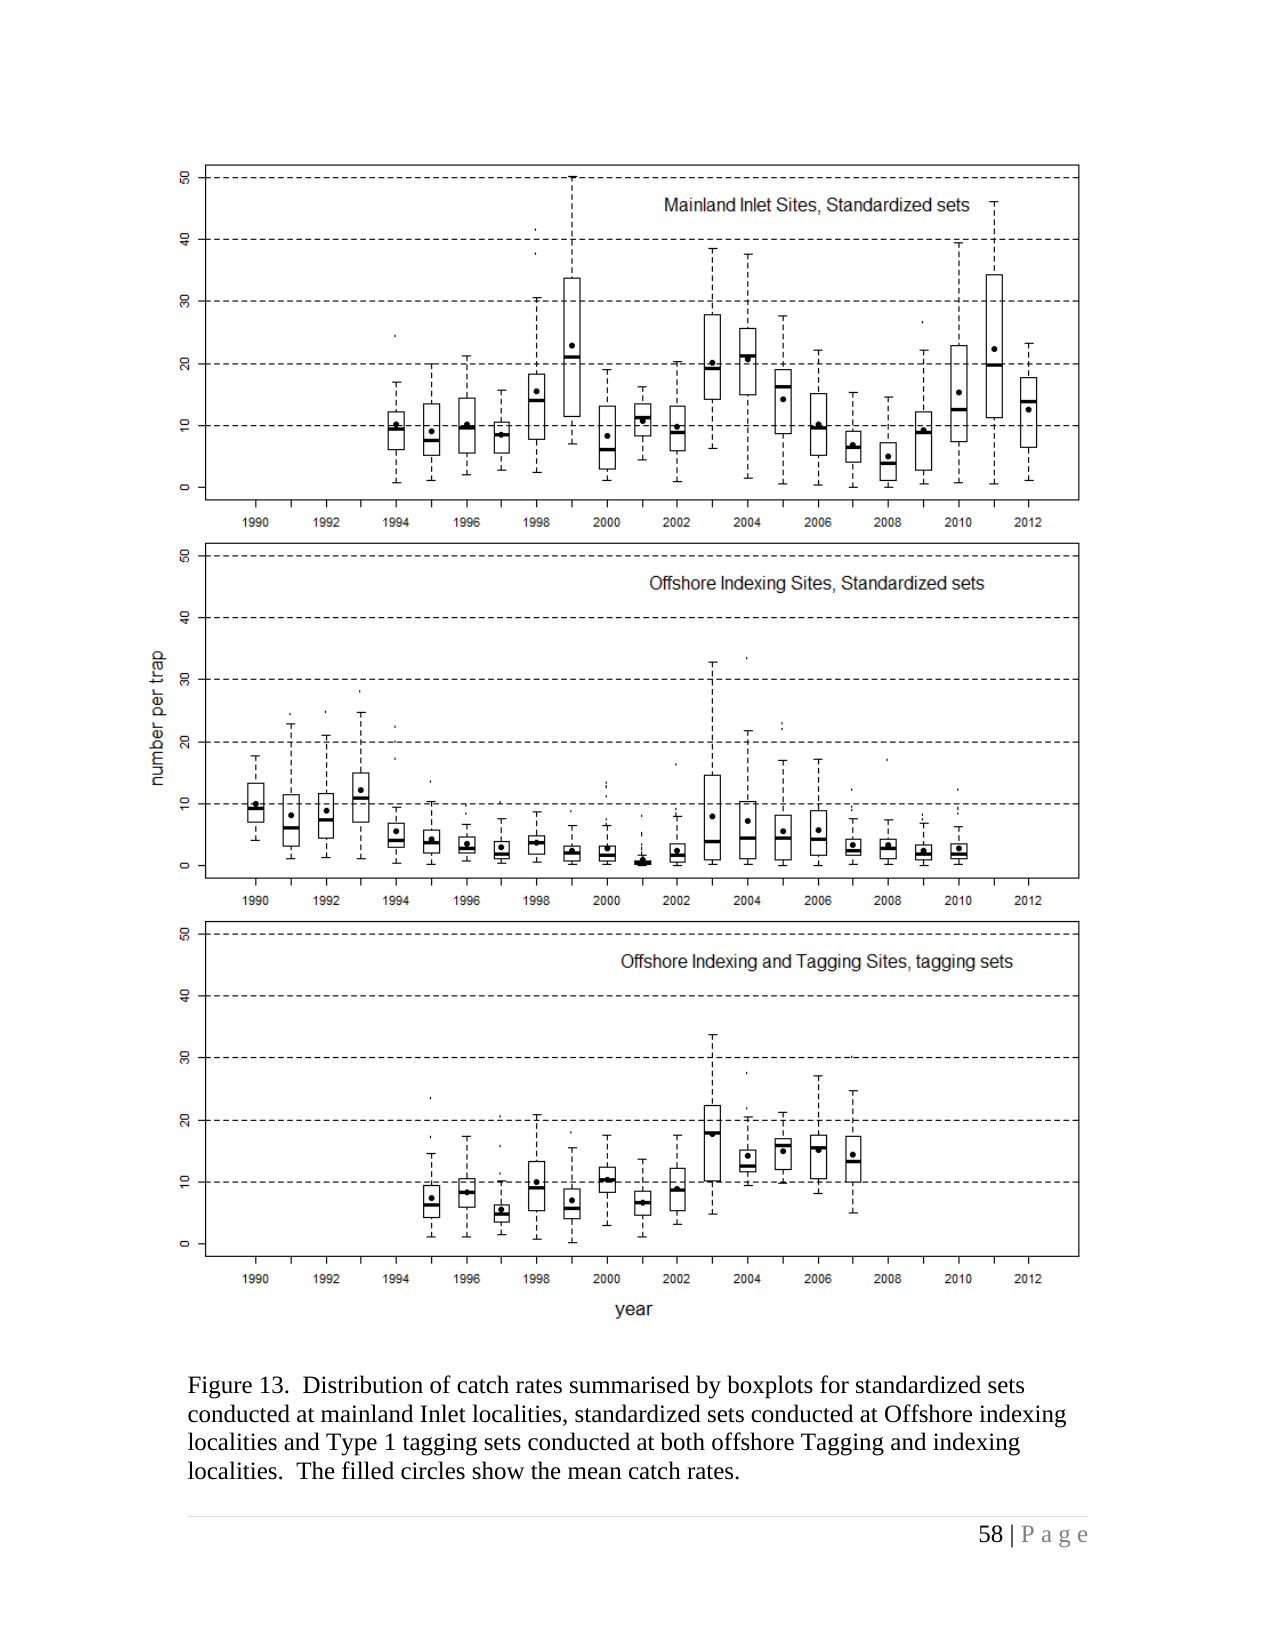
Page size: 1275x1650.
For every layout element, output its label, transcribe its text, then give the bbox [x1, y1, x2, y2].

picture [148, 136, 1108, 1329]
text Figure 13. Distribution of catch rates summarised by boxplots for standardized sets conducted at mainland Inlet localities, standardized sets conducted at Offshore indexing localities and Type 1 tagging sets conducted at both offshore Tagging and indexing localities. The filled circles show the mean catch rates. [187, 1370, 1088, 1485]
